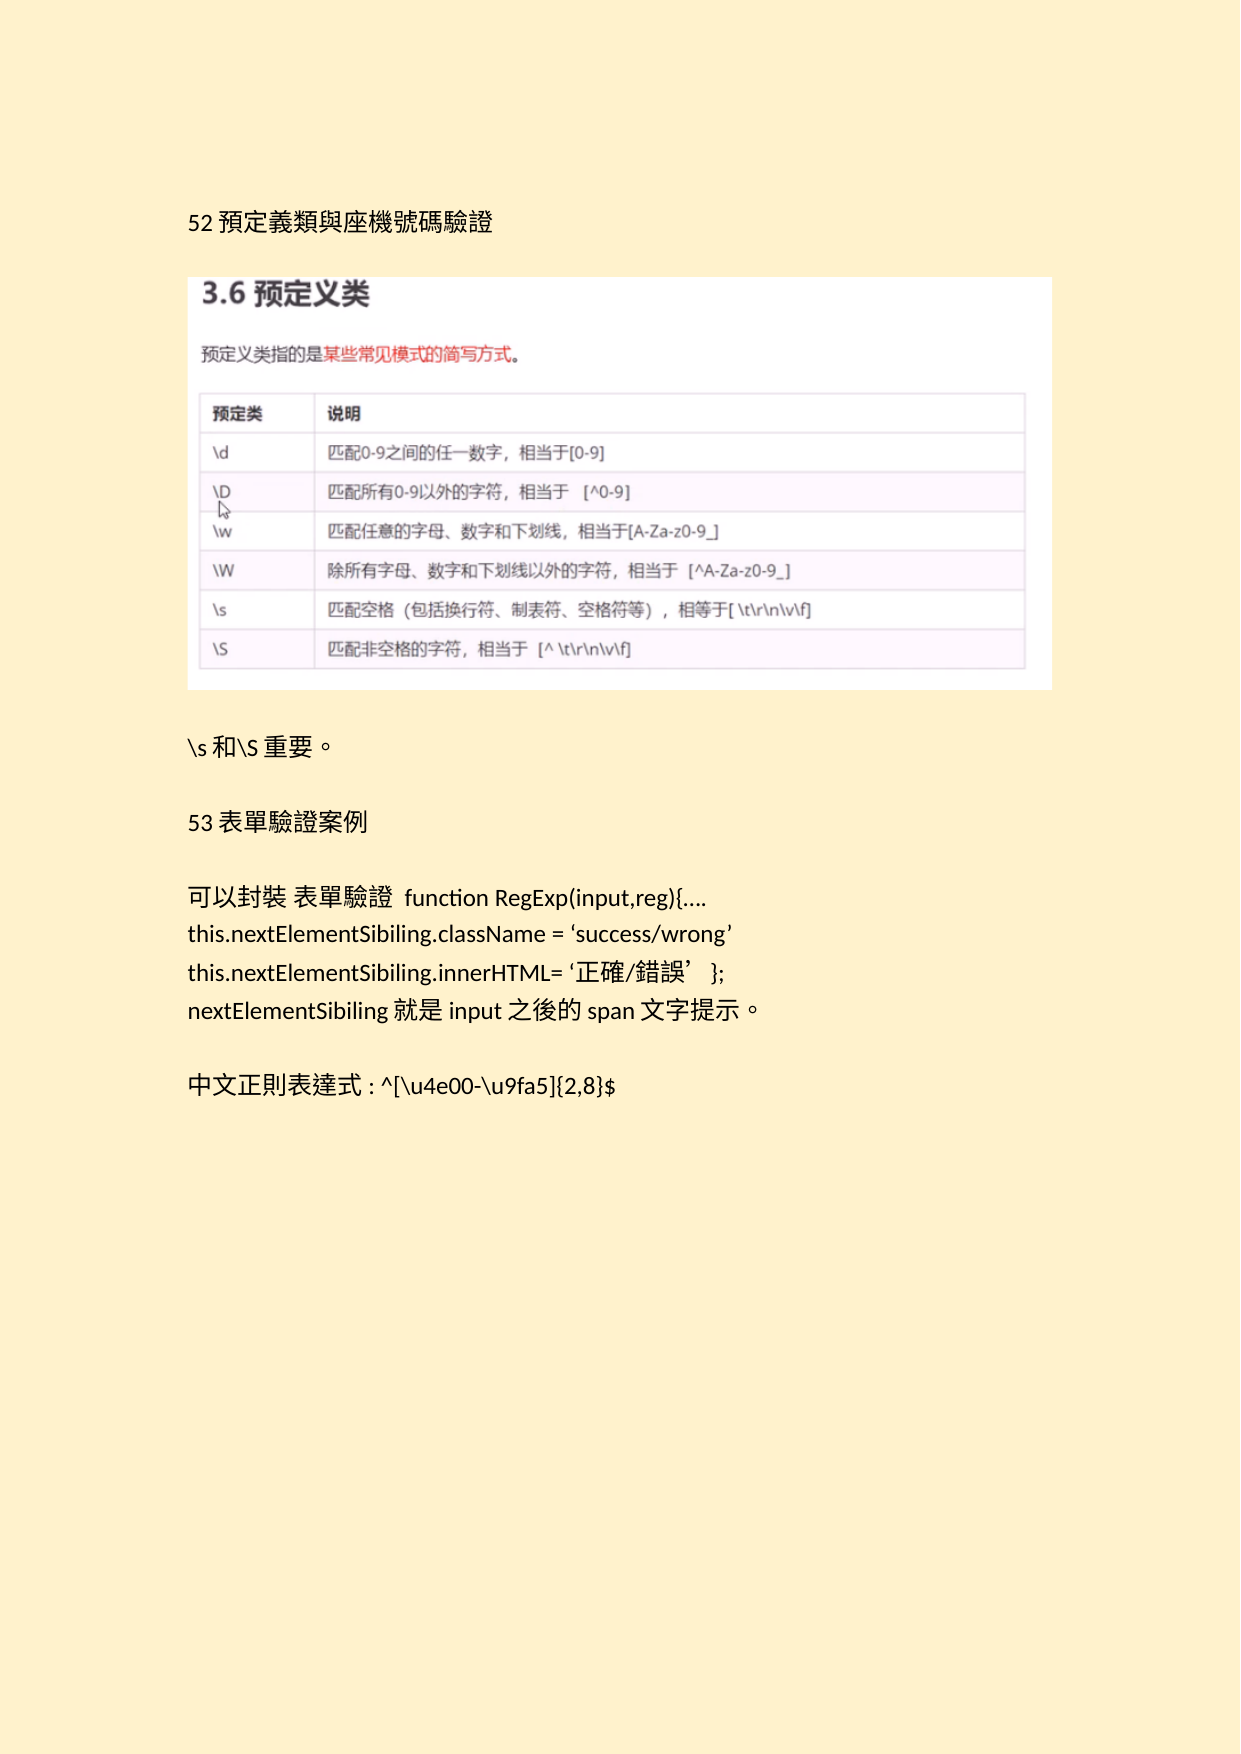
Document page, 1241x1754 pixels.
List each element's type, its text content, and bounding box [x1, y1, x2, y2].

text nextElementSibiling就是input之後的span文字提示。 [187, 989, 1053, 1027]
text this.nextElementSibiling.innerHTML= ‘正確/錯誤’}; [187, 952, 1053, 989]
text 53 表單驗證案例 [187, 802, 1053, 839]
text \s和\S 重要。 [187, 727, 1053, 764]
picture [187, 277, 1053, 690]
text 可以封裝 表單驗證 function RegExp(input,reg){…. this.nextElementSibiling.className = ‘success/wrong’ [187, 877, 1053, 952]
text 中文正則表達式 : ^[\u4e00-\u9fa5]{2,8}$ [187, 1064, 1053, 1102]
text 52 預定義類與座機號碼驗證 [187, 202, 1053, 239]
